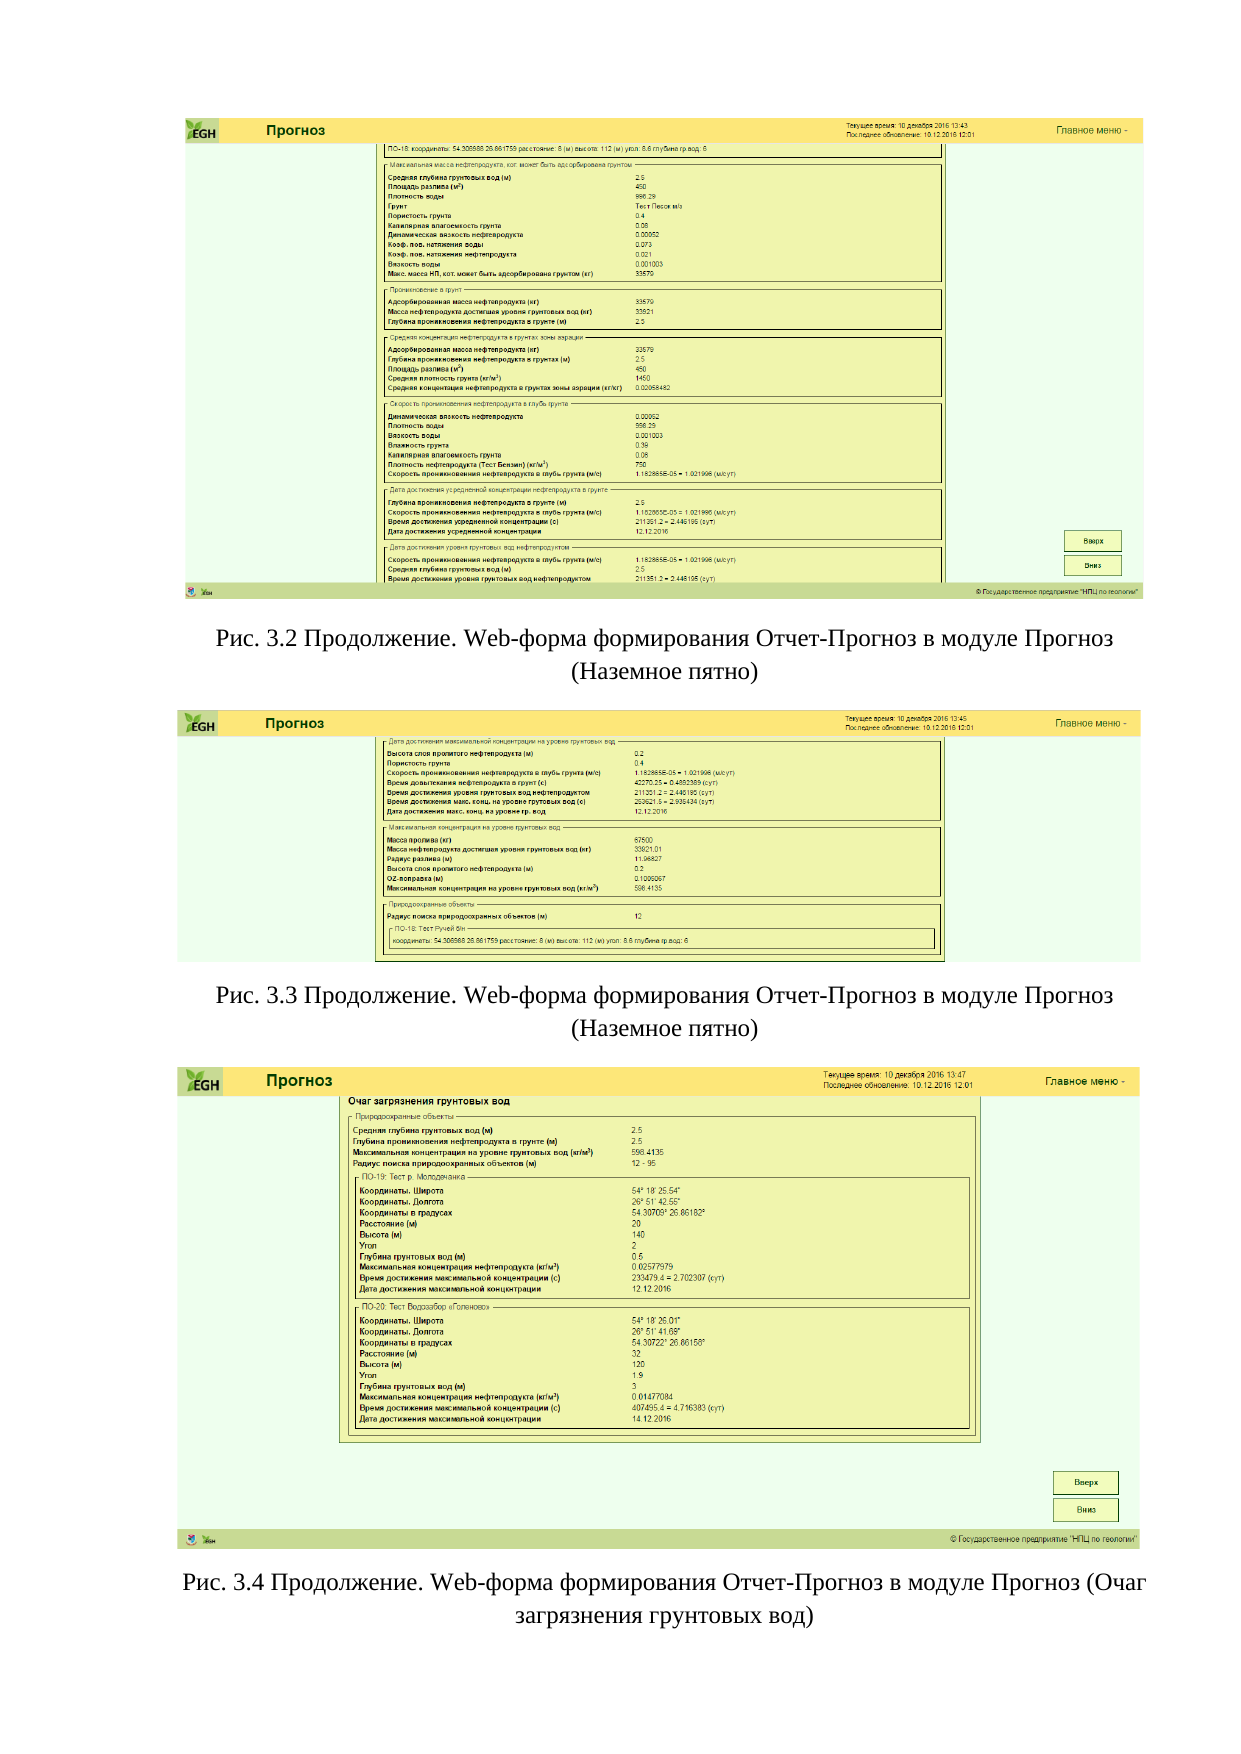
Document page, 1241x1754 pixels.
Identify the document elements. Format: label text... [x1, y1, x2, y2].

picture [177, 1067, 1140, 1549]
text Рис. 3.4 Продолжение. Web-форма формирования Отчет-Прогноз в модуле Прогноз (Очаг загрязнения грунтовых вод) [177, 1567, 1152, 1629]
text Рис. 3.3 Продолжение. Web-форма формирования Отчет-Прогноз в модуле Прогноз (Наземное пятно) [177, 980, 1152, 1042]
picture [177, 710, 1141, 962]
text Рис. 3.2 Продолжение. Web-форма формирования Отчет-Прогноз в модуле Прогноз (Наземное пятно) [177, 623, 1152, 685]
picture [185, 118, 1144, 599]
